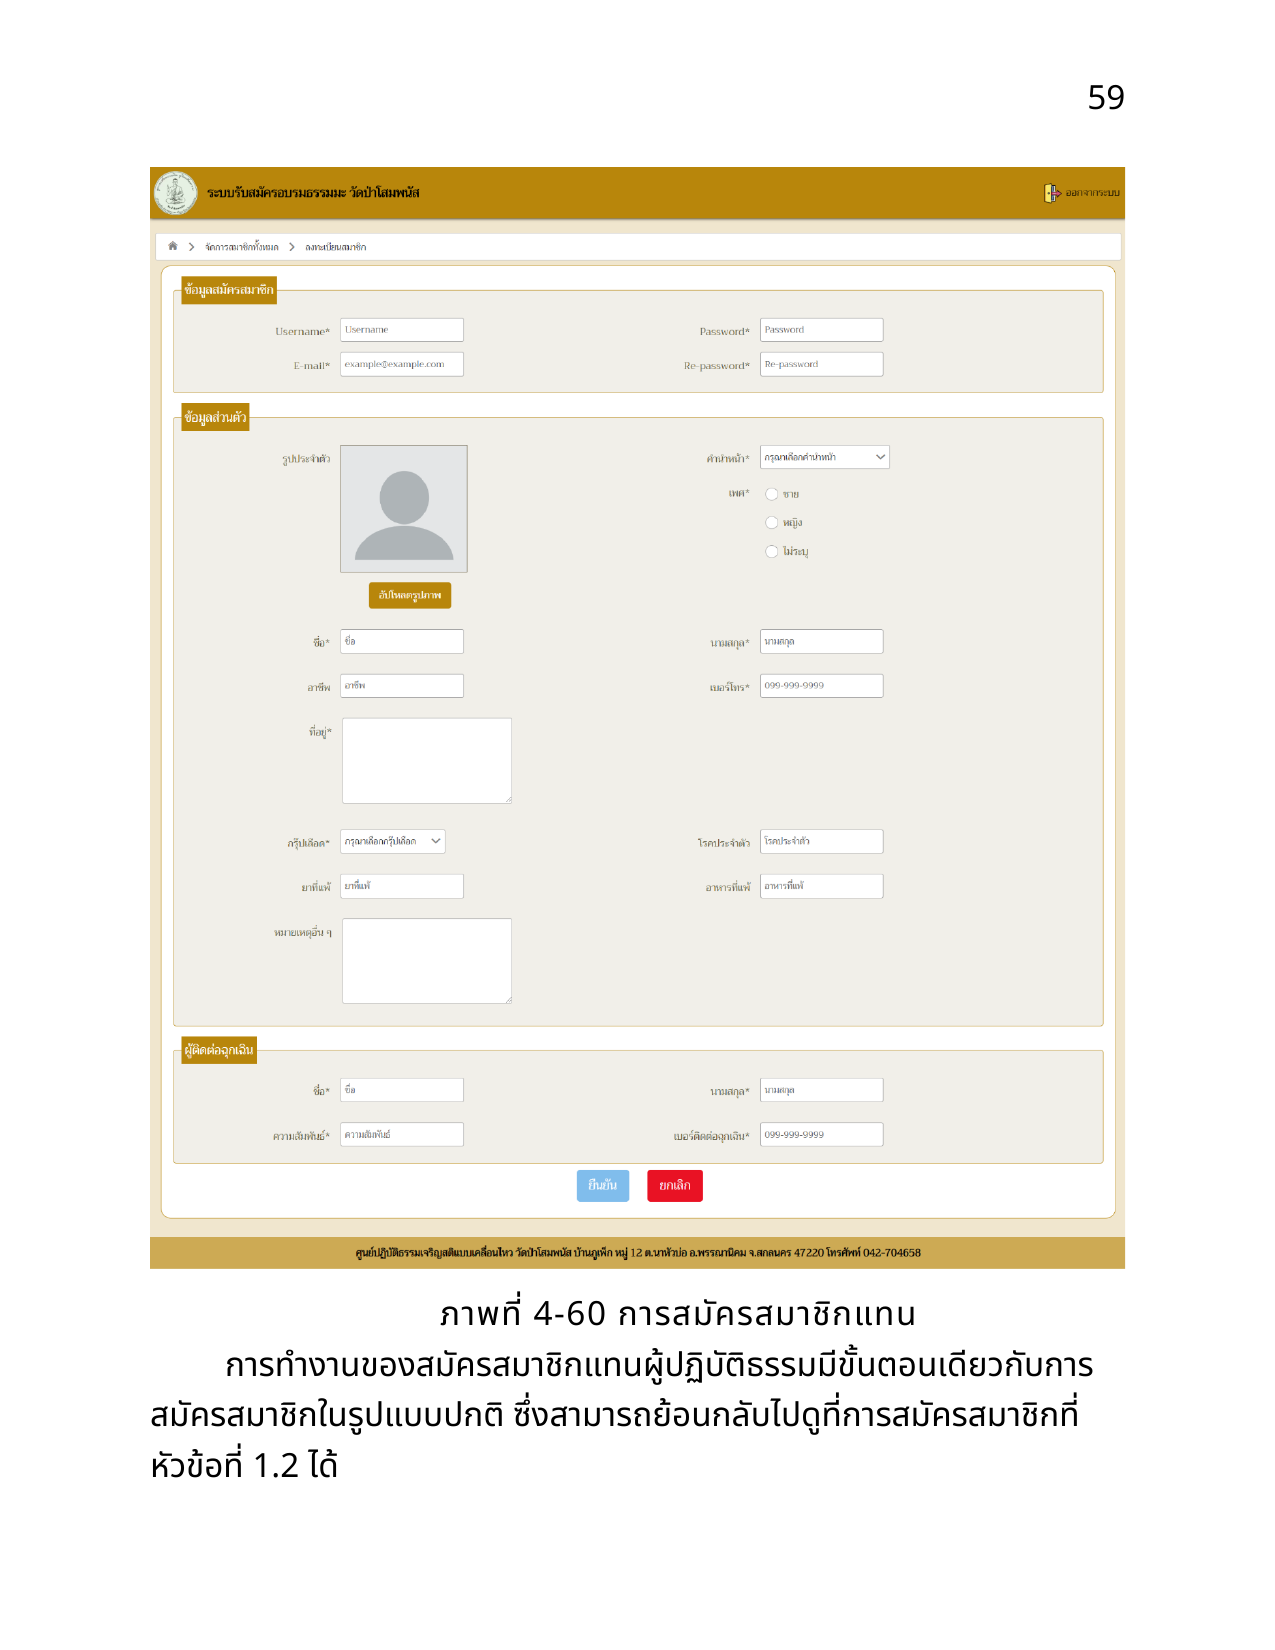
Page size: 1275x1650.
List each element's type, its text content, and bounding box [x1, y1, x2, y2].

picture [150, 167, 1125, 1269]
text การทำงานของสมัครสมาชิกแทนผู้ปฏิบัติธรรมมีขั้นตอนเดียวกับการสมัครสมาชิกในรูปแบบปกติ ซึ่งสามารถย้อนกลับไปดูที่การสมัครสมาชิกที่หัวข้อที่ 1.2 ได้ [150, 1269, 1125, 1492]
